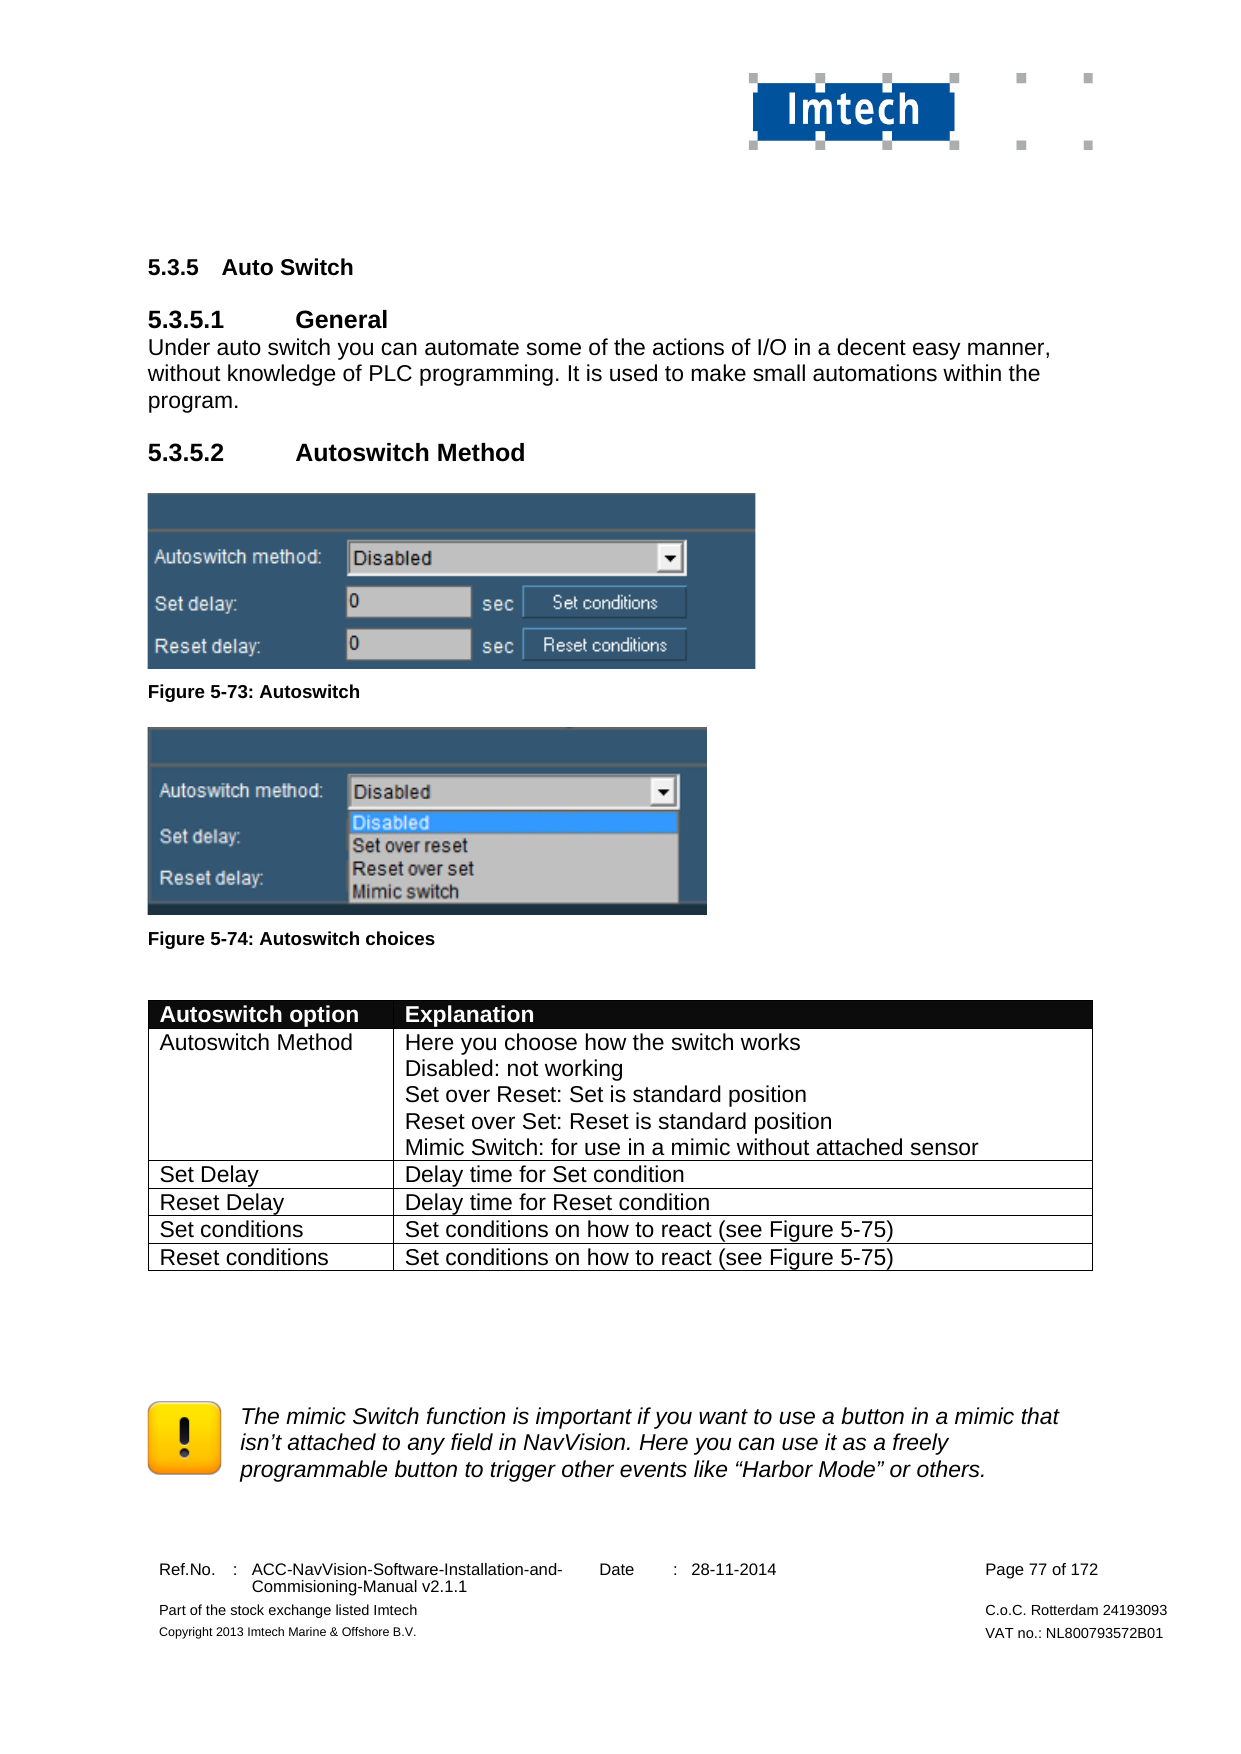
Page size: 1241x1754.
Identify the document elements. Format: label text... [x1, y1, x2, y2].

table_header Explanation [394, 1001, 1092, 1028]
table_cell Delay time for Reset condition [394, 1189, 1092, 1215]
table_cell Set conditions [149, 1216, 393, 1243]
table_cell Reset conditions [149, 1244, 393, 1270]
text The mimic Switch function is important if you want to use a button in a mimic that isn’t attached to any field in NavVision. Here you can use it as a freely programmable button to trigger other events like “Harbor Mode” or others. [148, 1403, 1093, 1482]
table_cell Autoswitch Method [149, 1029, 393, 1160]
picture [147, 727, 707, 915]
picture [147, 1401, 222, 1475]
picture [748, 73, 1093, 150]
text Under auto switch you can automate some of the actions of I/O in a decent easy manner, without knowledge of PLC programming. It is used to make small automations within the program. [148, 334, 1093, 413]
subtitle Auto Switch [148, 254, 1093, 280]
table_cell Reset Delay [149, 1189, 393, 1215]
table_cell Delay time for Set condition [394, 1161, 1092, 1188]
subtitle Autoswitch Method [148, 438, 1093, 467]
table_header Autoswitch option [149, 1001, 393, 1028]
table_cell Set Delay [149, 1161, 393, 1188]
subtitle General [148, 305, 1093, 334]
picture [147, 493, 756, 669]
table_cell Here you choose how the switch works Disabled: not working Set over Reset: Set is standard position Reset over Set: Reset is standard position Mimic Switch: for use in a mimic without attached sensor [394, 1029, 1092, 1160]
